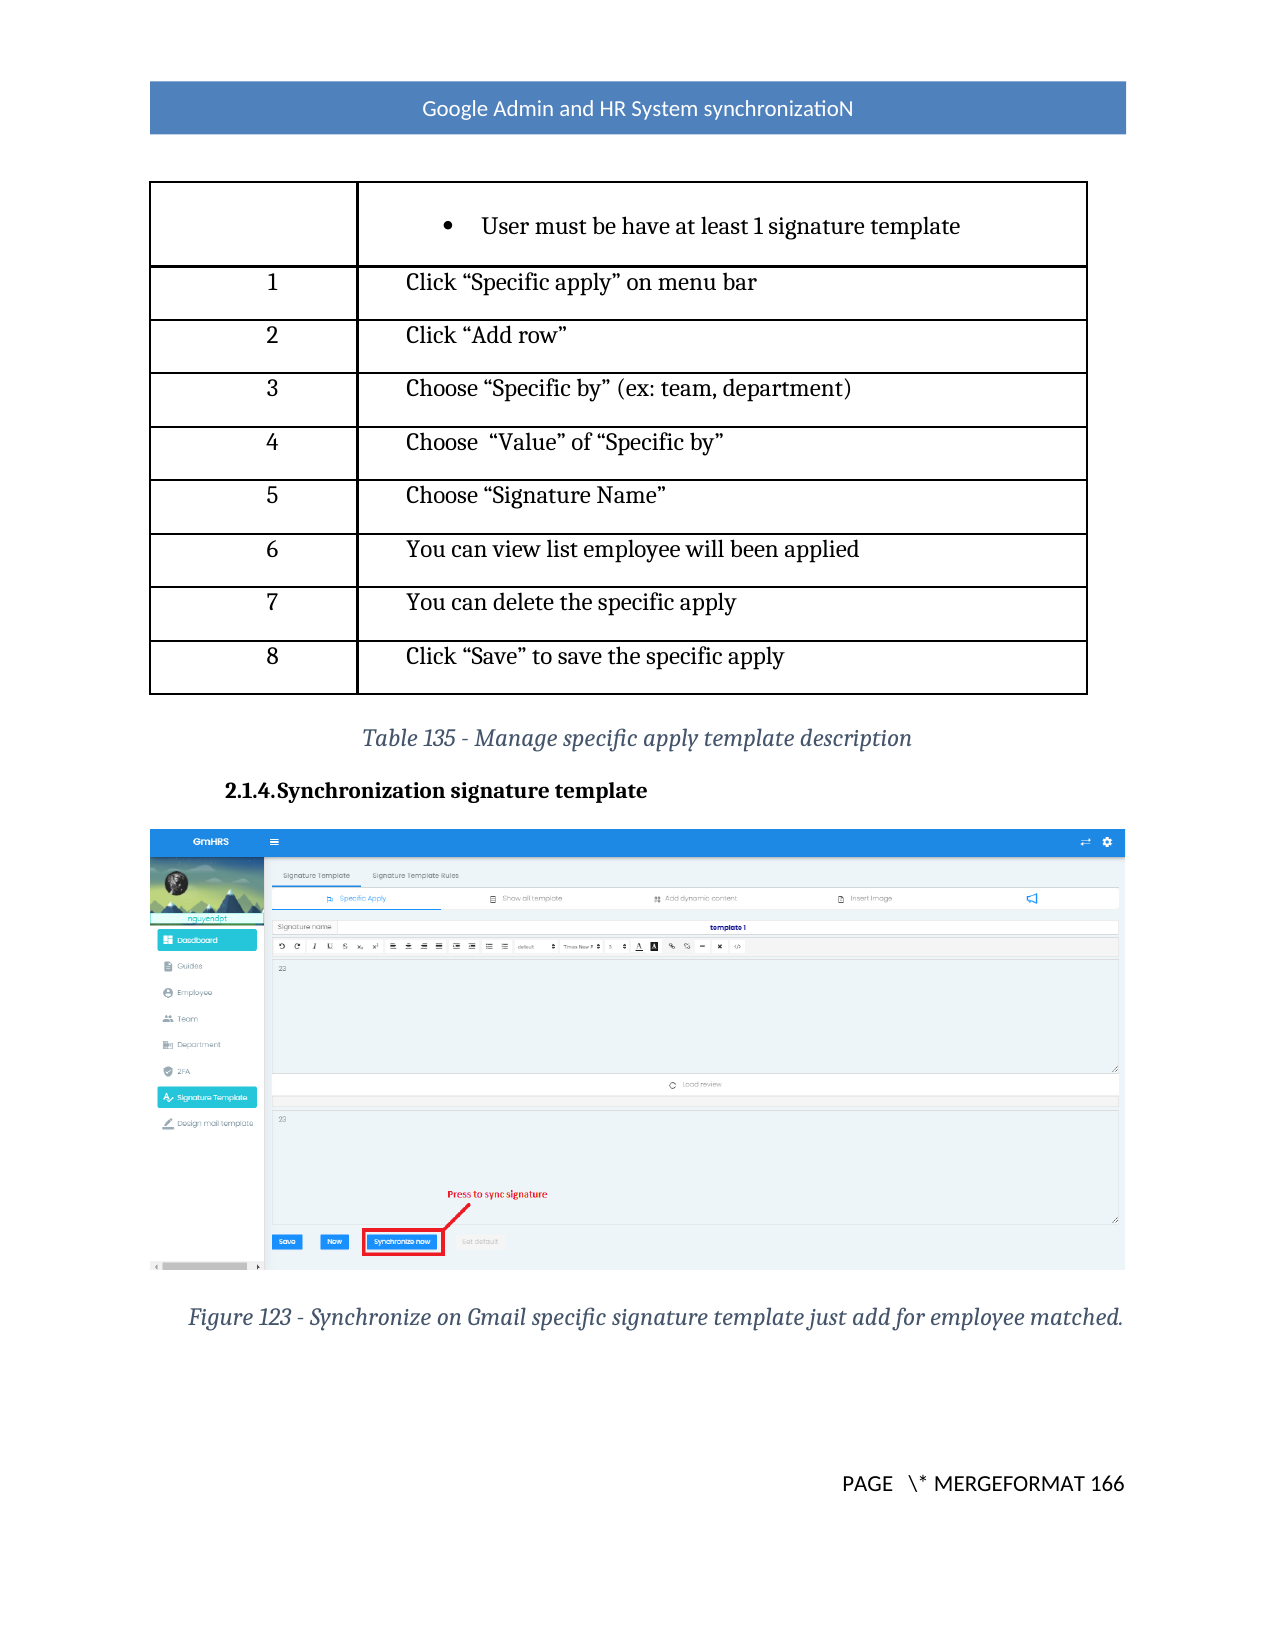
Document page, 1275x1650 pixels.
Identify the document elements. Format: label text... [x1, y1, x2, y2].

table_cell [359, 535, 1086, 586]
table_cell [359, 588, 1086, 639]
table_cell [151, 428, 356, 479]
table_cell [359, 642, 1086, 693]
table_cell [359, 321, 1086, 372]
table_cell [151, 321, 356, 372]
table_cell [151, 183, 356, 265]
picture [150, 829, 1125, 1270]
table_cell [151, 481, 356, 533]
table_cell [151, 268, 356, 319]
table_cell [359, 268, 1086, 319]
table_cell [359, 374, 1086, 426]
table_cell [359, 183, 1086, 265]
text Figure 123 - Synchronize on Gmail specific signature template just add for employee matched. [187, 1303, 1125, 1332]
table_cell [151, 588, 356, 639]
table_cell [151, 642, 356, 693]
subtitle Synchronization signature template [225, 778, 1125, 804]
text Table 135 - Manage specific apply template description [150, 724, 1125, 753]
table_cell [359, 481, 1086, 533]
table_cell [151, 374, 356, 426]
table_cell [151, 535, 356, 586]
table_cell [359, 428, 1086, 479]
